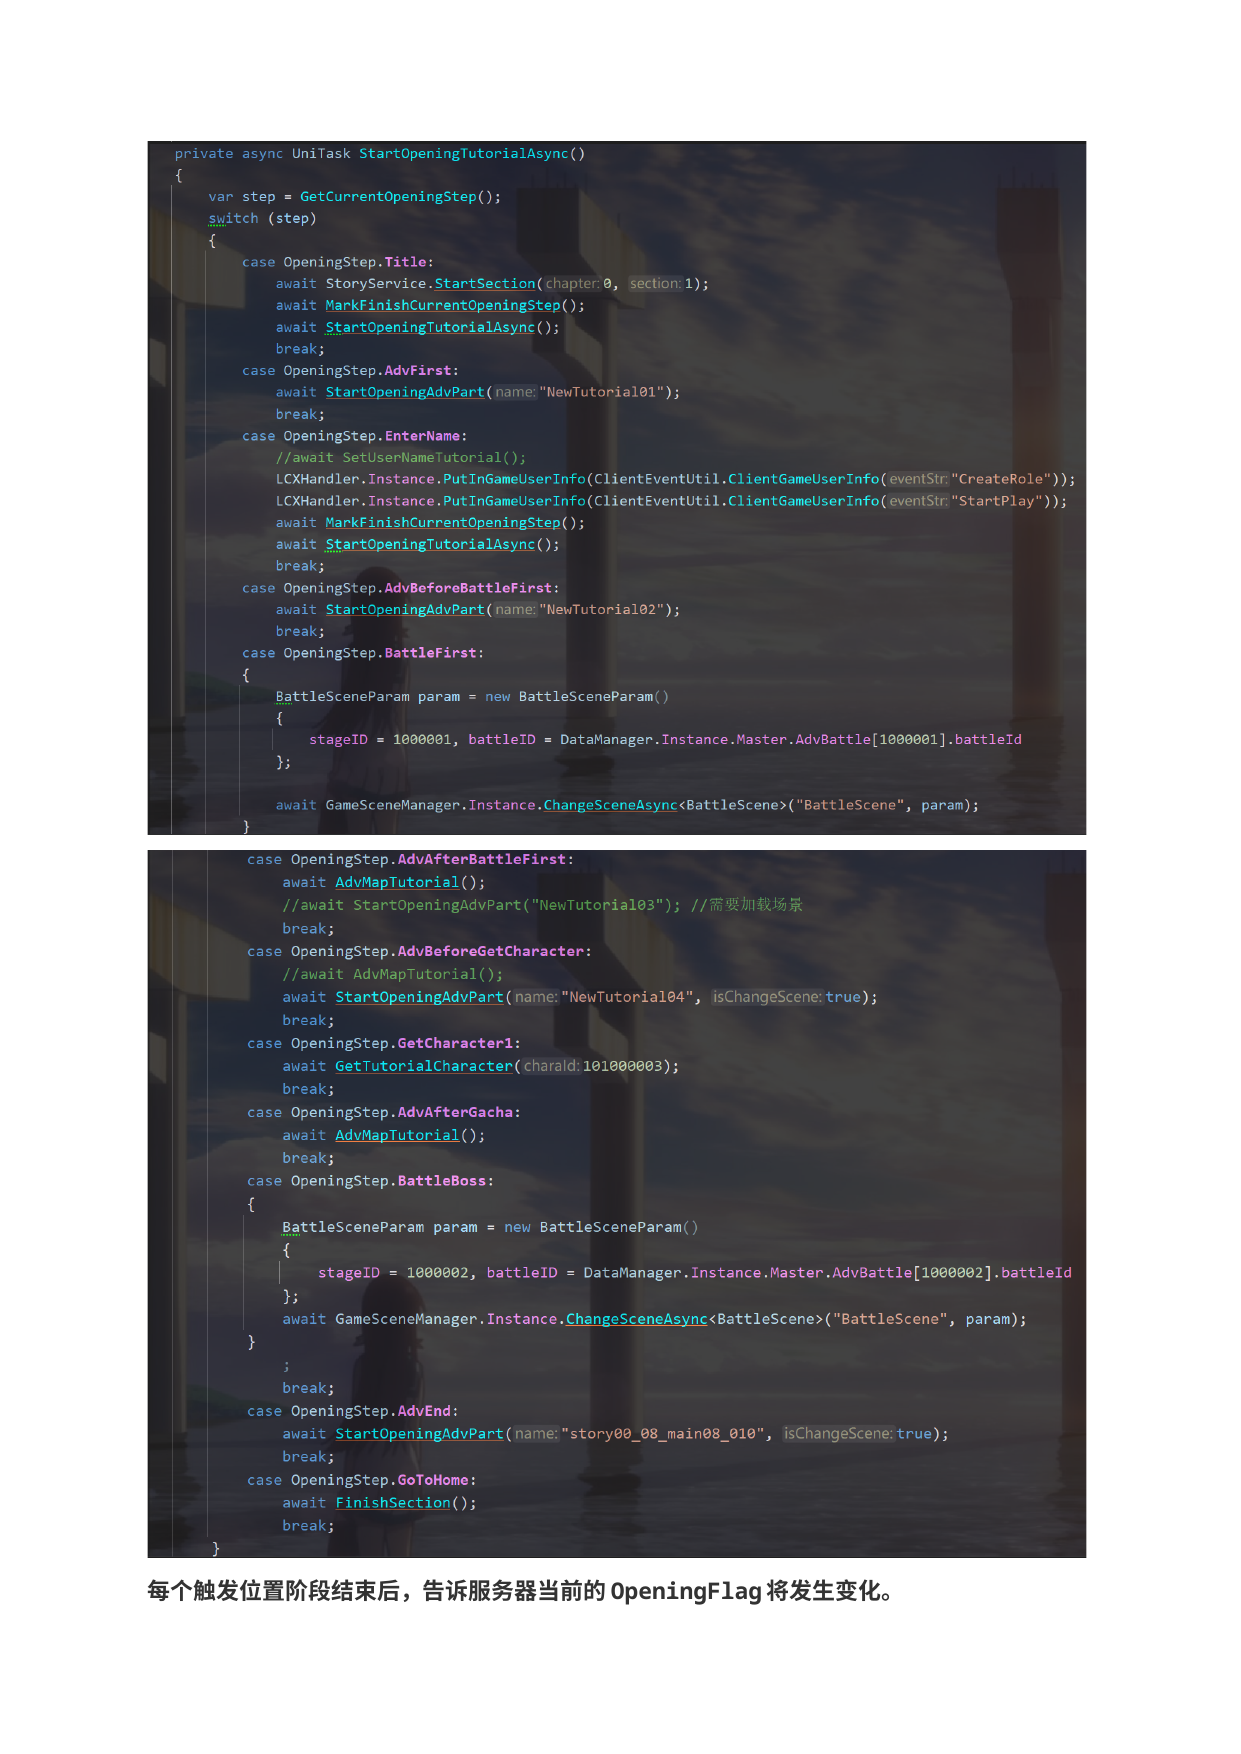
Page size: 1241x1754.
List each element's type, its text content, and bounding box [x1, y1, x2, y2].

picture [147, 141, 1087, 835]
picture [147, 850, 1087, 1558]
text 每个触发位置阶段结束后，告诉服务器当前的OpeningFlag将发生变化。 [148, 1573, 1093, 1606]
